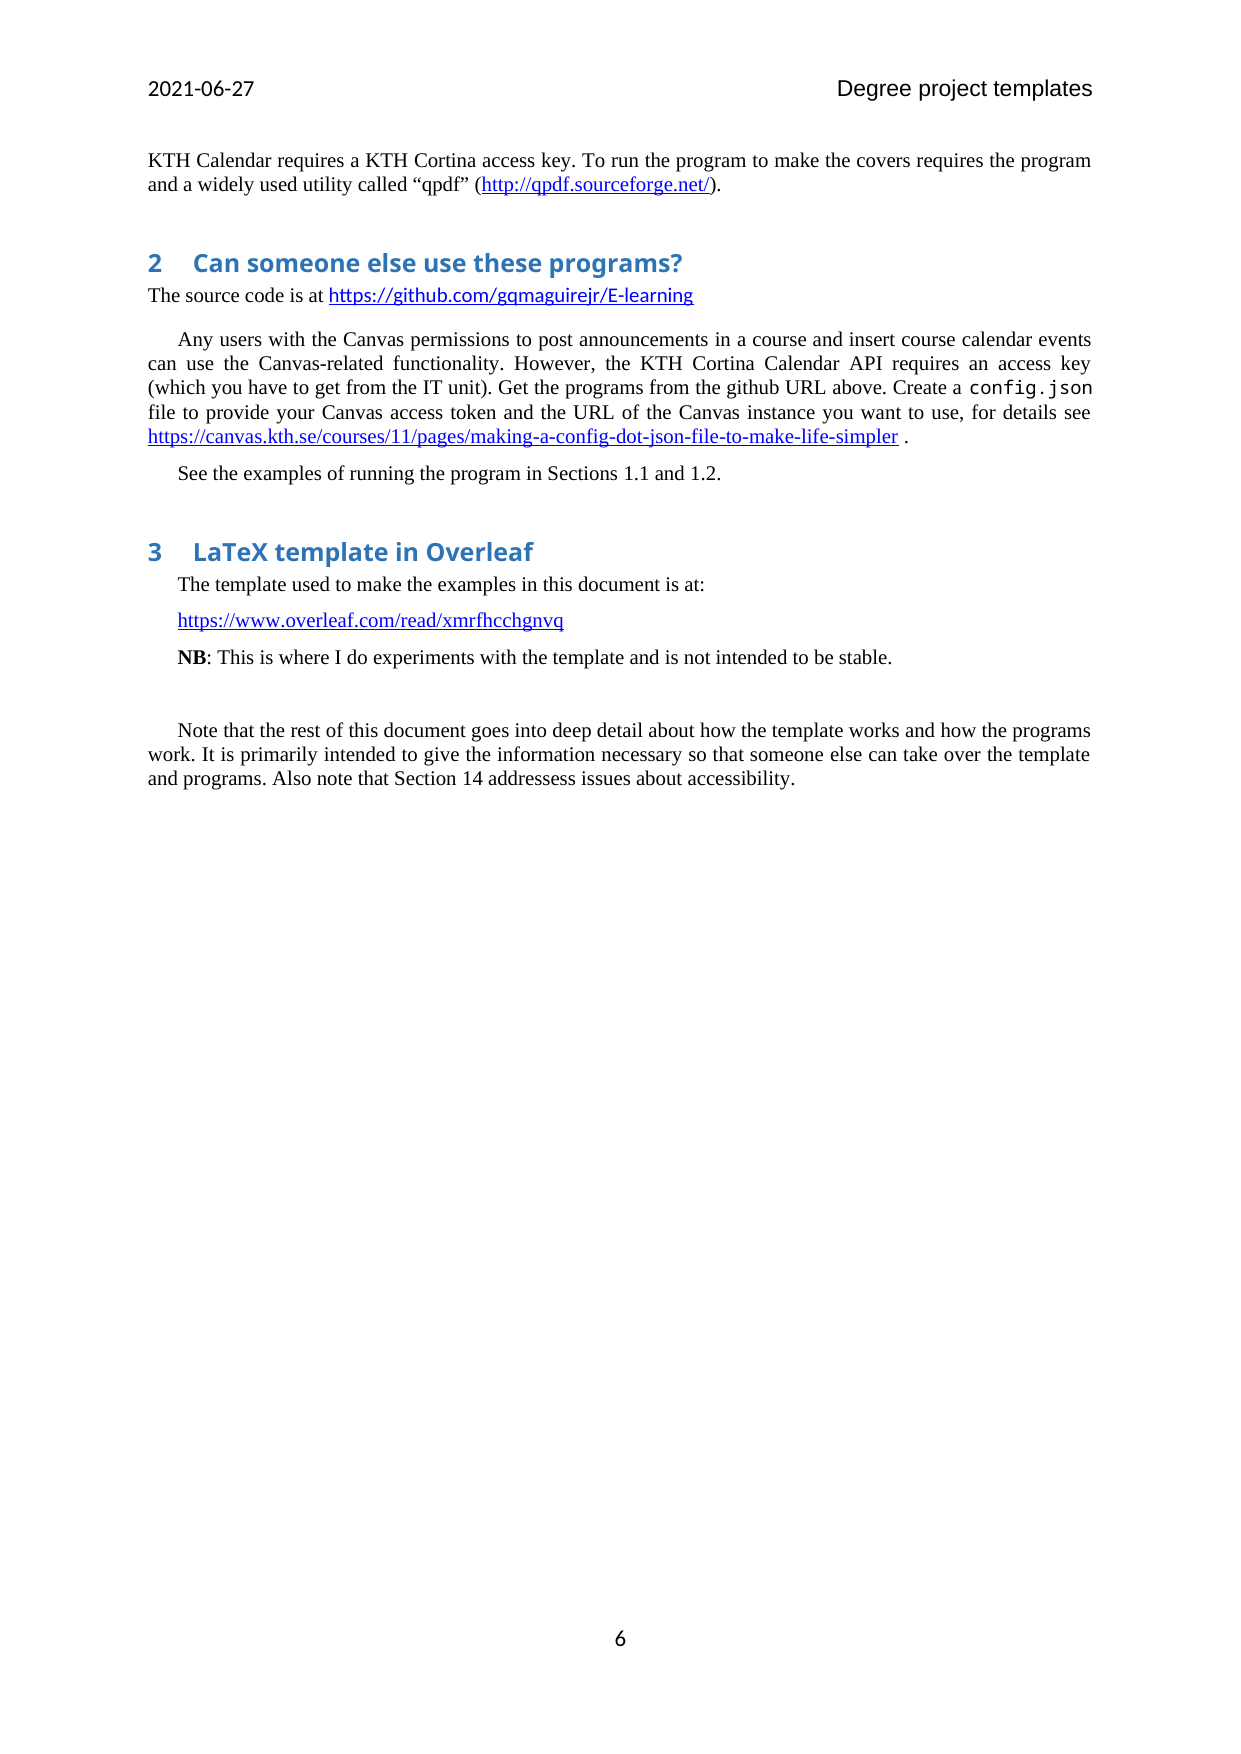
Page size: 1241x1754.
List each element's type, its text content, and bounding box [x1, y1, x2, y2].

text Any users with the Canvas permissions to post announcements in a course and insert course calendar events can use the Canvas-related functionality. However, the KTH Cortina Calendar API requires an access key (which you have to get from the IT unit). Get the programs from the github URL above. Create a config.json file to provide your Canvas access token and the URL of the Canvas instance you want to use, for details see https://canvas.kth.se/courses/11/pages/making-a-config-dot-json-file-to-make-life-simpler . [148, 327, 1093, 448]
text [148, 148, 1093, 196]
subtitle LaTeX template in Overleaf [148, 535, 1093, 569]
text See the examples of running the program in Sections 1.1 and 1.2. [148, 461, 1093, 485]
text Note that the rest of this document goes into deep detail about how the template works and how the programs work. It is primarily intended to give the information necessary so that someone else can take over the template and programs. Also note that Section 14 addressess issues about accessibility. [148, 718, 1093, 790]
text https://www.overleaf.com/read/xmrfhcchgnvq [148, 608, 1093, 632]
subtitle Can someone else use these programs? [148, 246, 1093, 280]
text The template used to make the examples in this document is at: [148, 572, 1093, 596]
text The source code is at https://github.com/gqmaguirejr/E-learning [148, 282, 1093, 308]
text NB: This is where I do experiments with the template and is not intended to be stable. [148, 645, 1093, 669]
